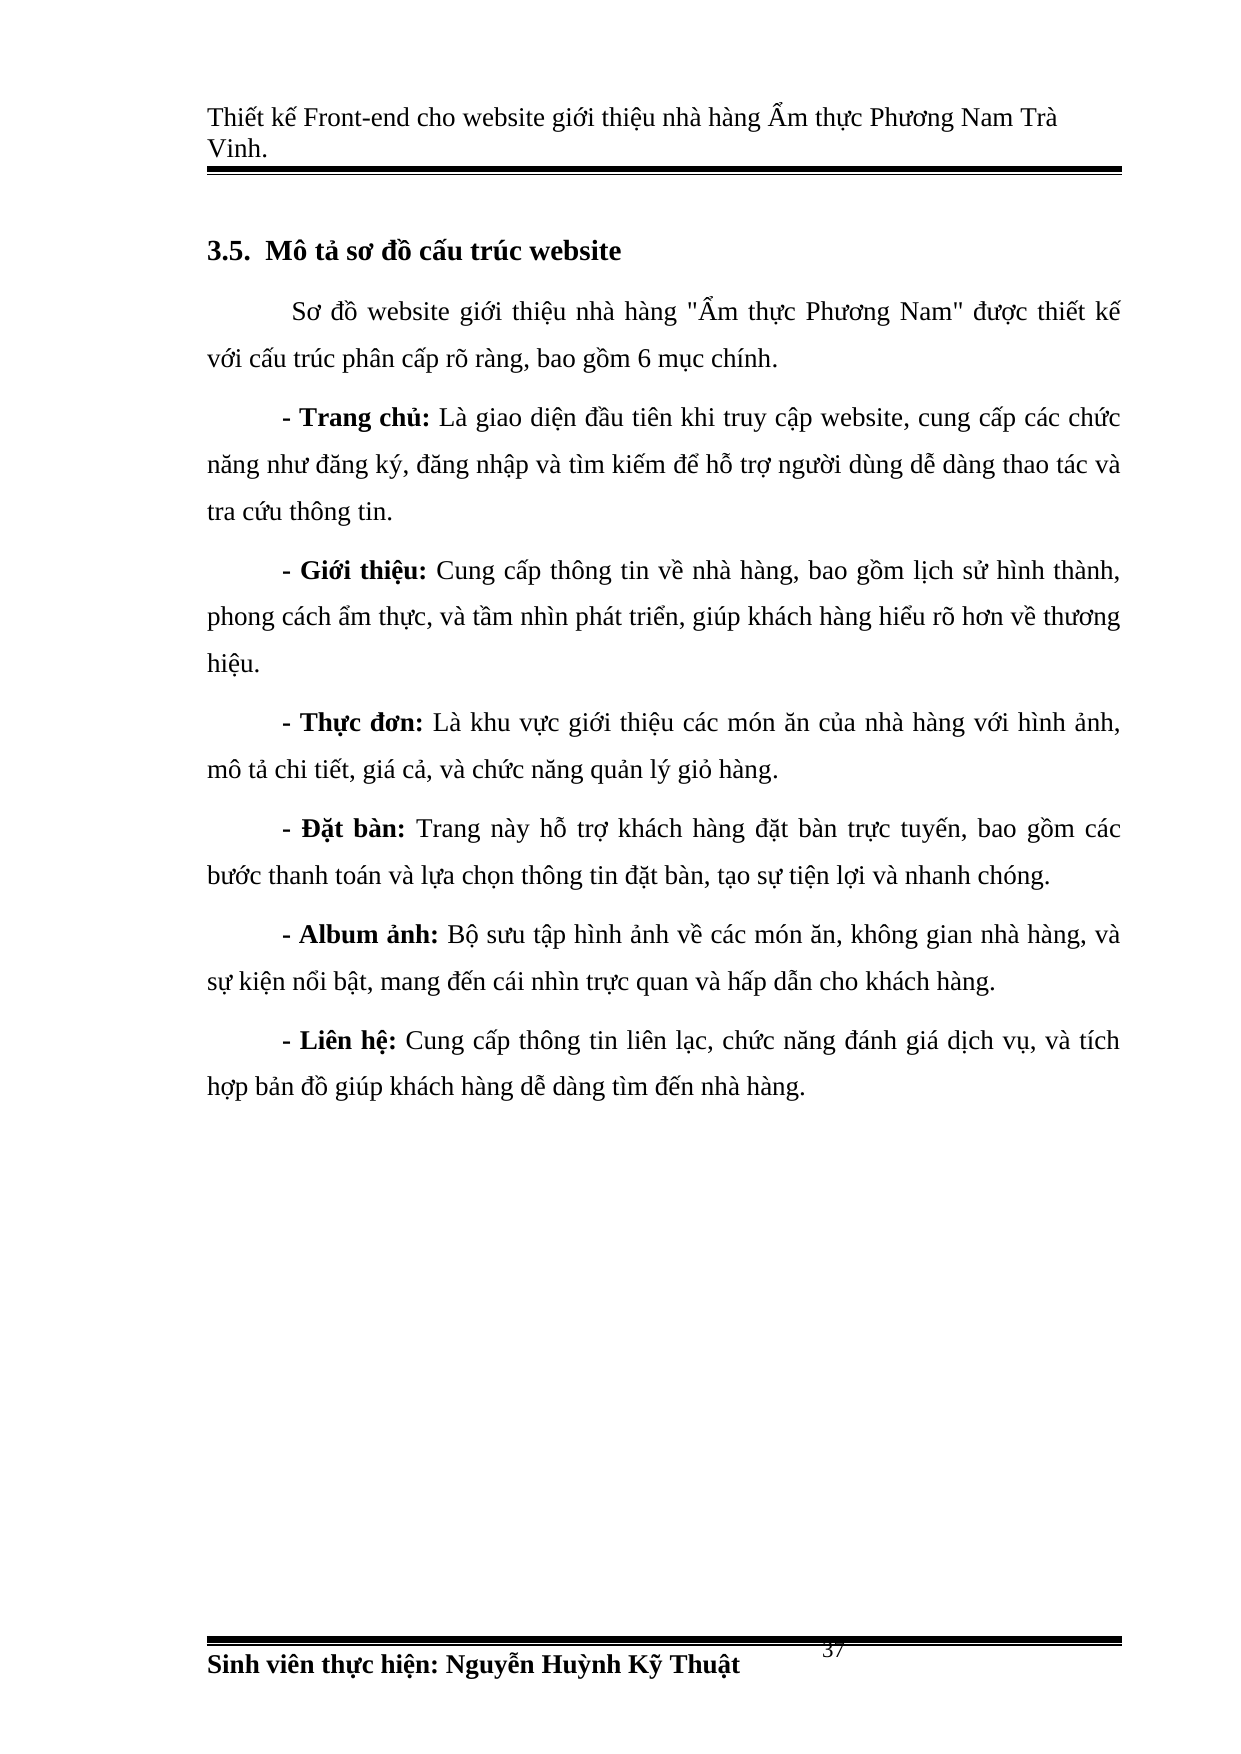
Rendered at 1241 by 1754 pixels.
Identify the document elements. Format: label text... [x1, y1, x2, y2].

text - Đặt bàn: Trang này hỗ trợ khách hàng đặt bàn trực tuyến, bao gồm các bước thanh toán và lựa chọn thông tin đặt bàn, tạo sự tiện lợi và nhanh chóng. [207, 812, 1122, 890]
subtitle Mô tả sơ đồ cấu trúc website [207, 233, 1122, 266]
text - Trang chủ: Là giao diện đầu tiên khi truy cập website, cung cấp các chức năng như đăng ký, đăng nhập và tìm kiếm để hỗ trợ người dùng dễ dàng thao tác và tra cứu thông tin. [207, 401, 1122, 526]
text - Album ảnh: Bộ sưu tập hình ảnh về các món ăn, không gian nhà hàng, và sự kiện nổi bật, mang đến cái nhìn trực quan và hấp dẫn cho khách hàng. [207, 918, 1122, 996]
text - Giới thiệu: Cung cấp thông tin về nhà hàng, bao gồm lịch sử hình thành, phong cách ẩm thực, và tầm nhìn phát triển, giúp khách hàng hiểu rõ hơn về thương hiệu. [207, 554, 1122, 678]
text Sơ đồ website giới thiệu nhà hàng "Ẩm thực Phương Nam" được thiết kế với cấu trúc phân cấp rõ ràng, bao gồm 6 mục chính. [207, 295, 1122, 373]
text - Liên hệ: Cung cấp thông tin liên lạc, chức năng đánh giá dịch vụ, và tích hợp bản đồ giúp khách hàng dễ dàng tìm đến nhà hàng. [207, 1024, 1122, 1102]
text - Thực đơn: Là khu vực giới thiệu các món ăn của nhà hàng với hình ảnh, mô tả chi tiết, giá cả, và chức năng quản lý giỏ hàng. [207, 706, 1122, 784]
